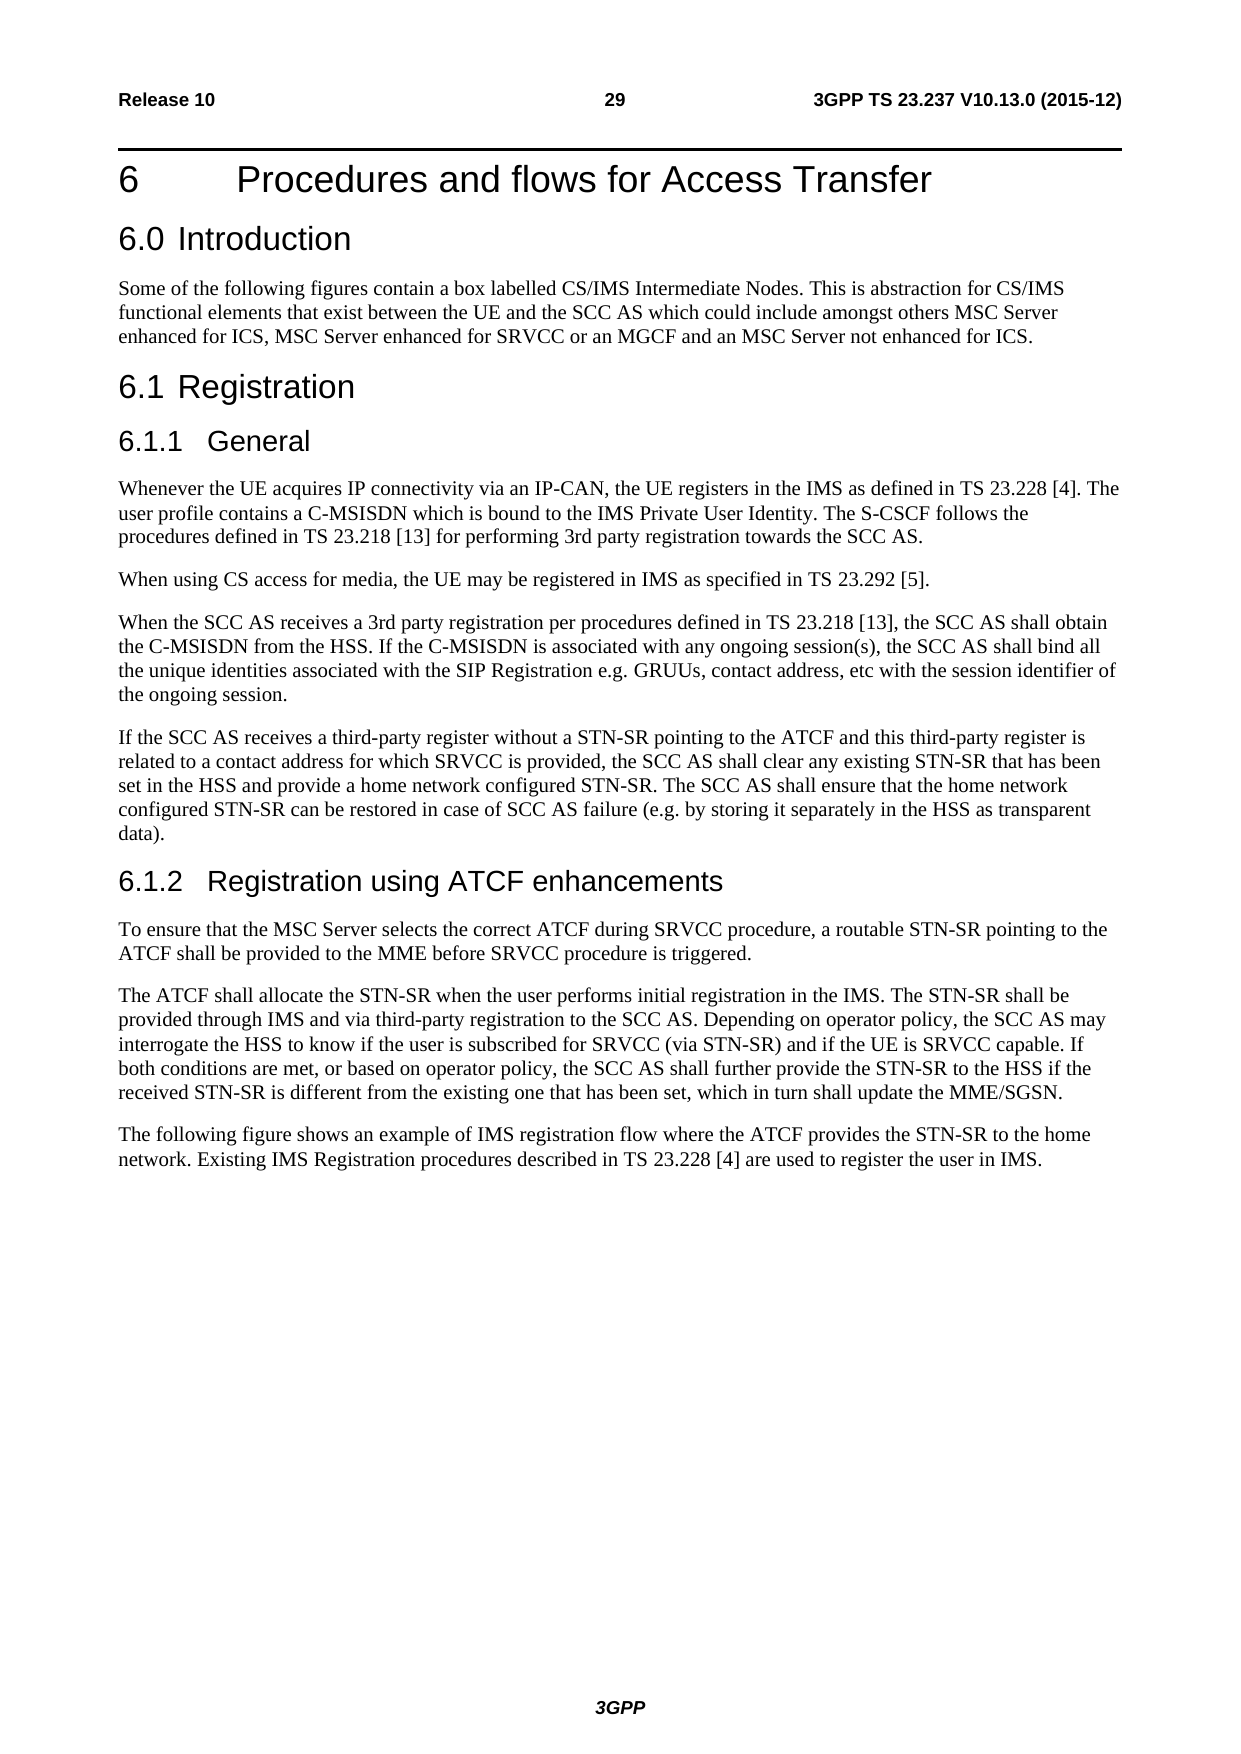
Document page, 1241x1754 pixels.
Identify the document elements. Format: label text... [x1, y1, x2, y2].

text To ensure that the MSC Server selects the correct ATCF during SRVCC procedure, a routable STN-SR pointing to the ATCF shall be provided to the MME before SRVCC procedure is triggered. [118, 916, 1122, 964]
text Some of the following figures contain a box labelled CS/IMS Intermediate Nodes. This is abstraction for CS/IMS functional elements that exist between the UE and the SCC AS which could include amongst others MSC Server enhanced for ICS, MSC Server enhanced for SRVCC or an MGCF and an MSC Server not enhanced for ICS. [118, 276, 1122, 348]
subtitle 6.0 Introduction [118, 219, 1122, 257]
text If the SCC AS receives a third-party register without a STN-SR pointing to the ATCF and this third-party register is related to a contact address for which SRVCC is provided, the SCC AS shall clear any existing STN-SR that has been set in the HSS and provide a home network configured STN-SR. The SCC AS shall ensure that the home network configured STN-SR can be restored in case of SCC AS failure (e.g. by storing it separately in the HSS as transparent data). [118, 725, 1122, 845]
subtitle 6 Procedures and flows for Access Transfer [118, 151, 1122, 200]
subtitle 6.1 Registration [118, 367, 1122, 405]
subtitle 6.1.2 Registration using ATCF enhancements [118, 864, 1122, 898]
text When using CS access for media, the UE may be registered in IMS as specified in TS 23.292 [5]. [118, 567, 1122, 591]
text The following figure shows an example of IMS registration flow where the ATCF provides the STN-SR to the home network. Existing IMS Registration procedures described in TS 23.228 [4] are used to register the user in IMS. [118, 1122, 1122, 1171]
subtitle 6.1.1 General [118, 424, 1122, 458]
text When the SCC AS receives a 3rd party registration per procedures defined in TS 23.218 [13], the SCC AS shall obtain the C-MSISDN from the HSS. If the C-MSISDN is associated with any ongoing session(s), the SCC AS shall bind all the unique identities associated with the SIP Registration e.g. GRUUs, contact address, etc with the session identifier of the ongoing session. [118, 610, 1122, 706]
text Whenever the UE acquires IP connectivity via an IP-CAN, the UE registers in the IMS as defined in TS 23.228 [4]. The user profile contains a C-MSISDN which is bound to the IMS Private User Identity. The S-CSCF follows the procedures defined in TS 23.218 [13] for performing 3rd party registration towards the SCC AS. [118, 476, 1122, 548]
text The ATCF shall allocate the STN-SR when the user performs initial registration in the IMS. The STN-SR shall be provided through IMS and via third-party registration to the SCC AS. Depending on operator policy, the SCC AS may interrogate the HSS to know if the user is subscribed for SRVCC (via STN-SR) and if the UE is SRVCC capable. If both conditions are met, or based on operator policy, the SCC AS shall further provide the STN-SR to the HSS if the received STN-SR is different from the existing one that has been set, which in turn shall update the MME/SGSN. [118, 983, 1122, 1104]
